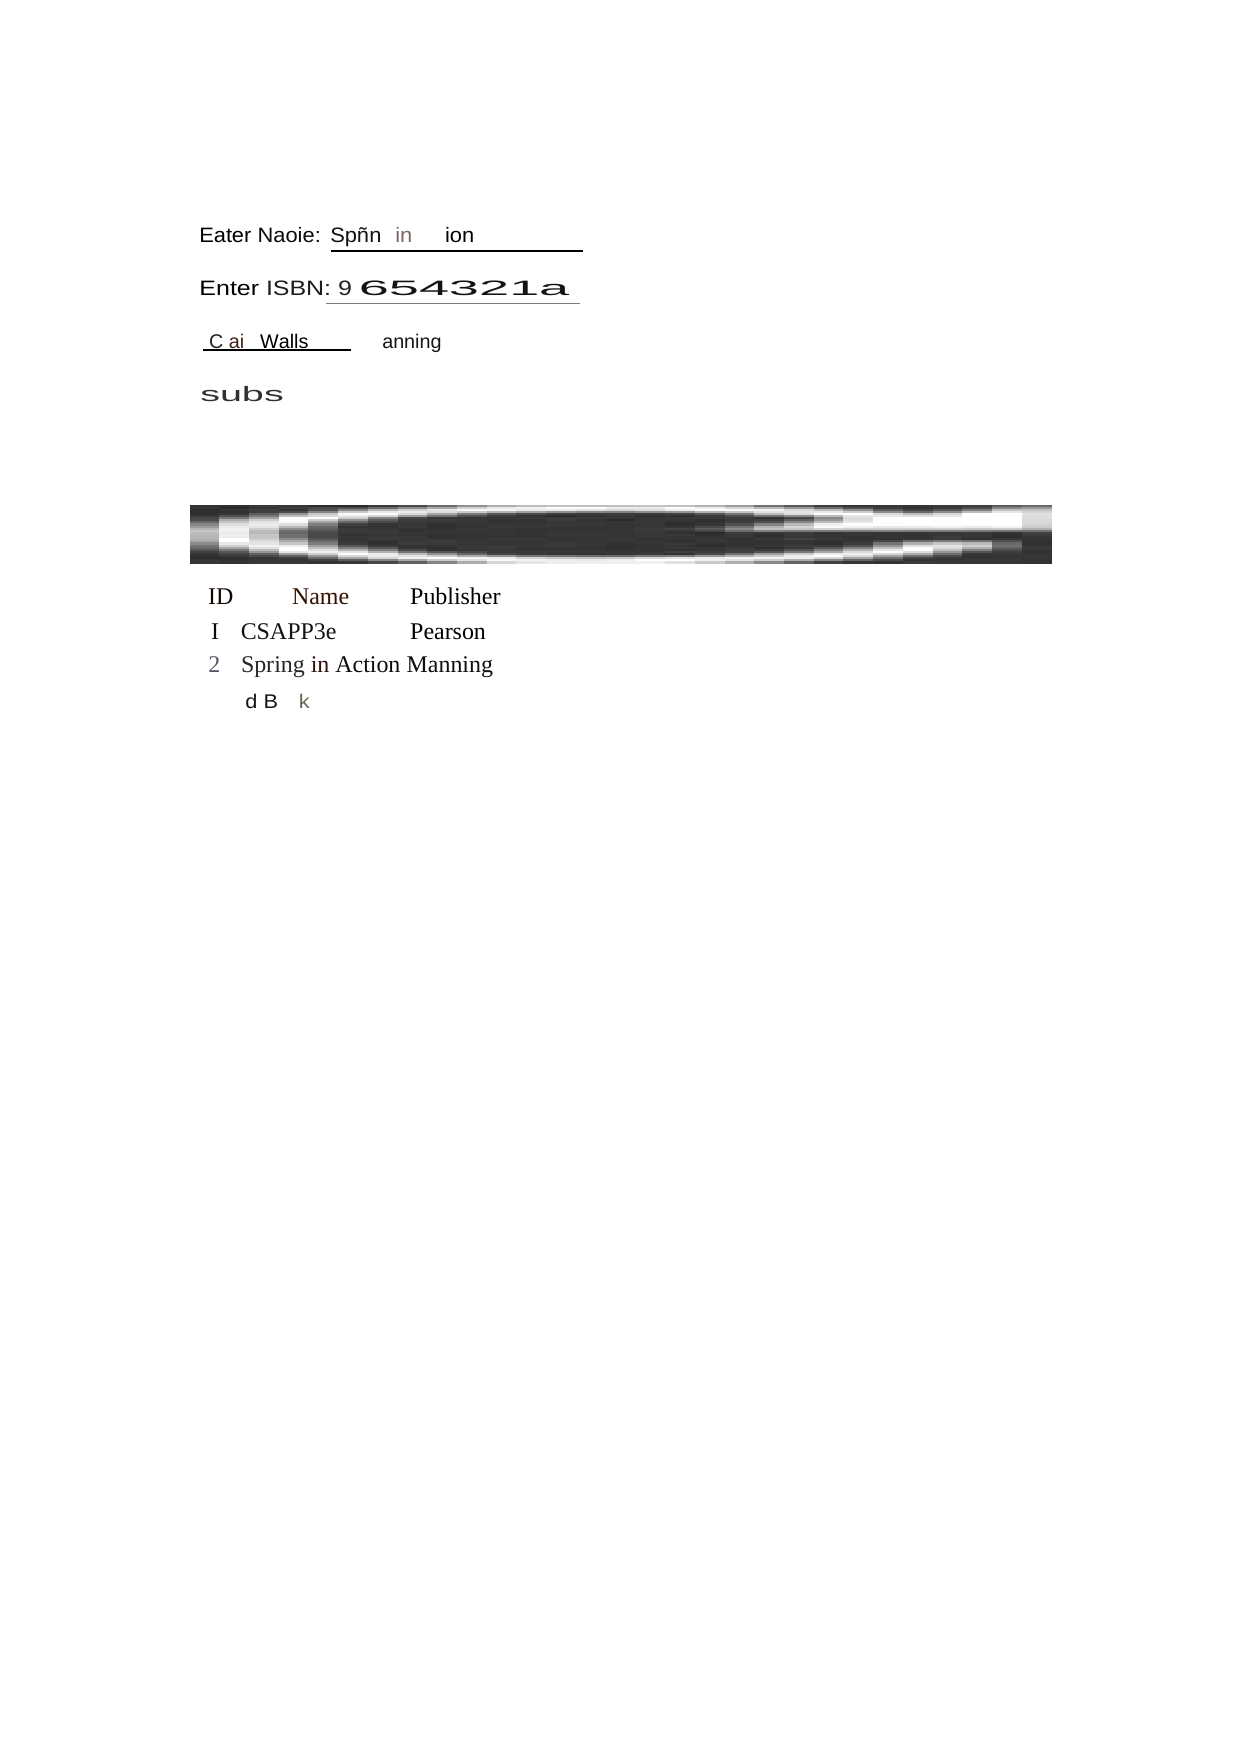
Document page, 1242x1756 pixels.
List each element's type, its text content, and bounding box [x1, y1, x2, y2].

picture [190, 505, 1052, 564]
text subs [200, 382, 1067, 406]
text Eater Naoie: Spñn in ion [199, 223, 1067, 247]
text C ai Walls anning [203, 329, 1067, 352]
text d B k [245, 690, 1067, 713]
text Enter ISBN: 9 654321a [199, 276, 1067, 300]
text ID Name Publisher I CSAPP3e Pearson [208, 512, 511, 645]
text 2 Spring in Action Manning [208, 653, 1067, 678]
